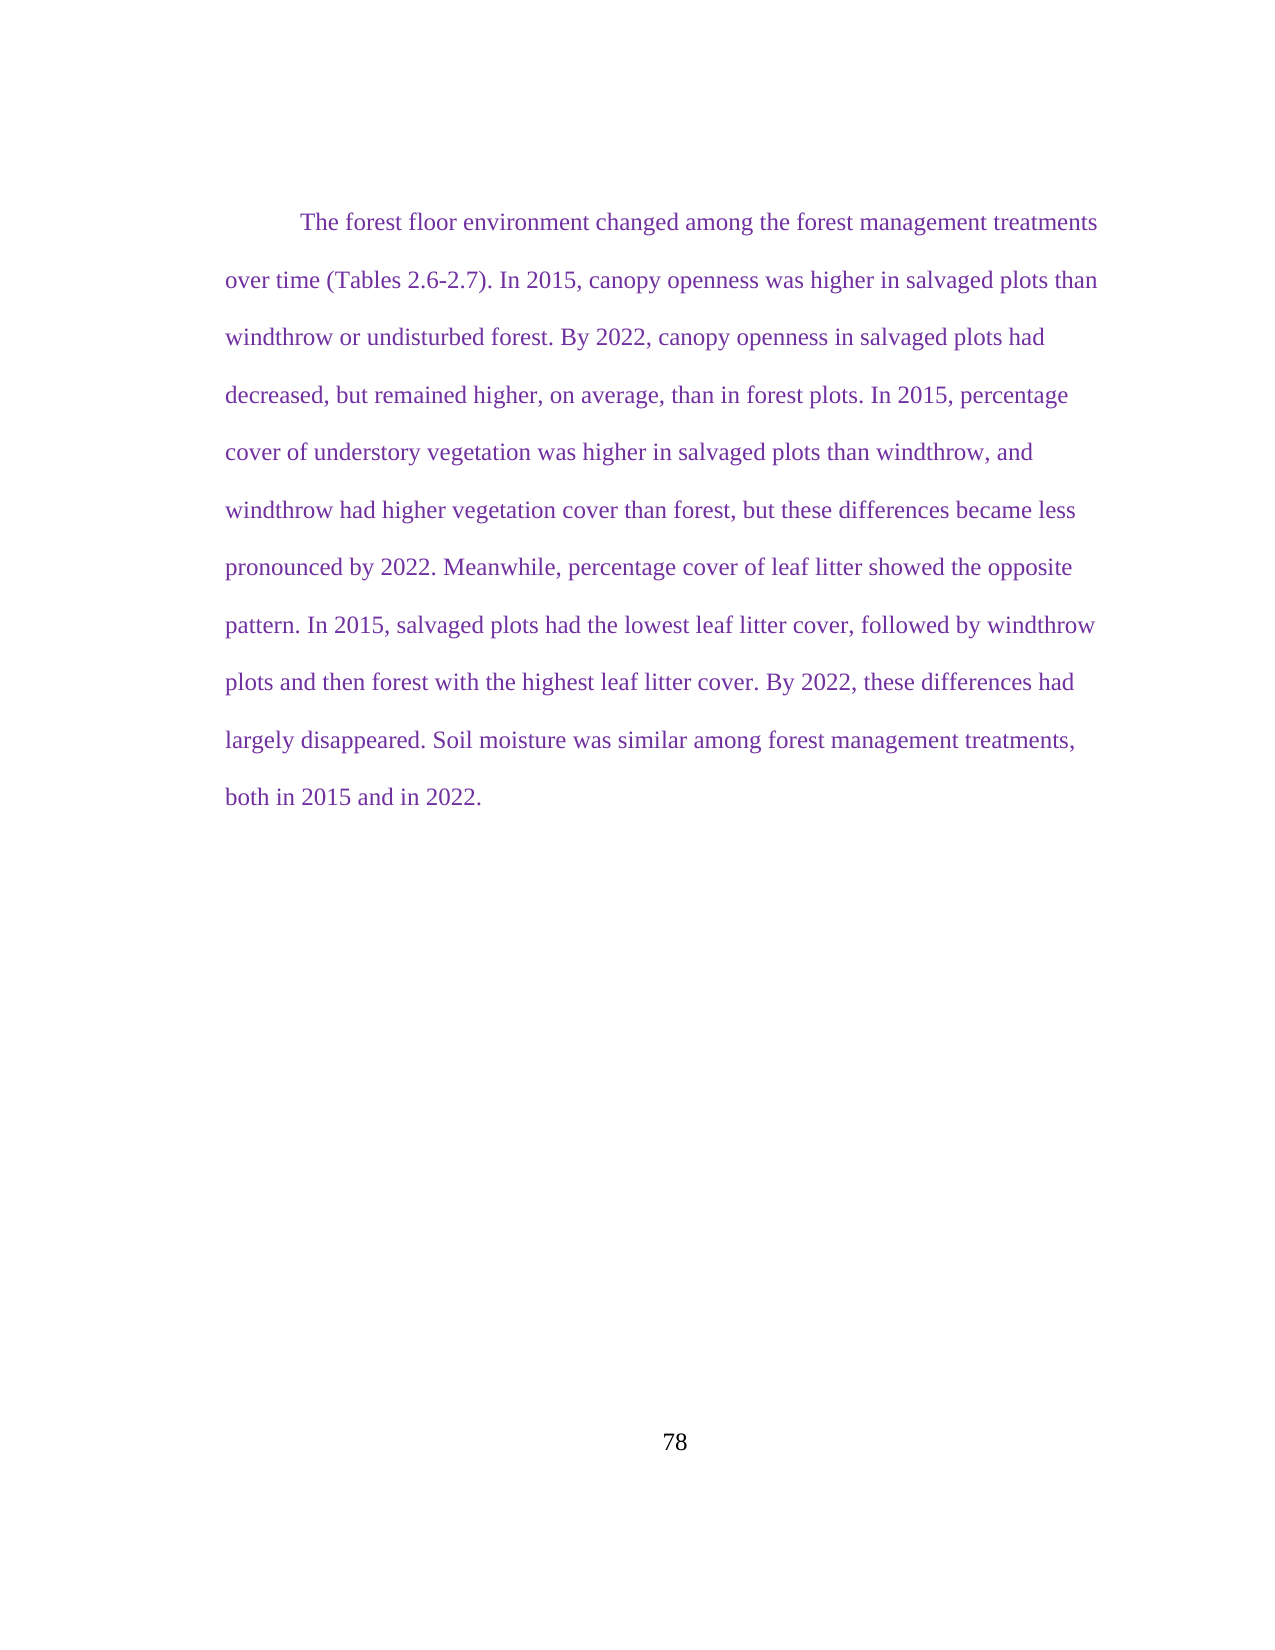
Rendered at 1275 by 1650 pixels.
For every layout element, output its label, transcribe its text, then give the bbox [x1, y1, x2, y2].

text The forest floor environment changed among the forest management treatments over time (Tables 2.6-2.7). In 2015, canopy openness was higher in salvaged plots than windthrow or undisturbed forest. By 2022, canopy openness in salvaged plots had decreased, but remained higher, on average, than in forest plots. In 2015, percentage cover of understory vegetation was higher in salvaged plots than windthrow, and windthrow had higher vegetation cover than forest, but these differences became less pronounced by 2022. Meanwhile, percentage cover of leaf litter showed the opposite pattern. In 2015, salvaged plots had the lowest leaf litter cover, followed by windthrow plots and then forest with the highest leaf litter cover. By 2022, these differences had largely disappeared. Soil moisture was similar among forest management treatments, both in 2015 and in 2022. [225, 207, 1125, 811]
